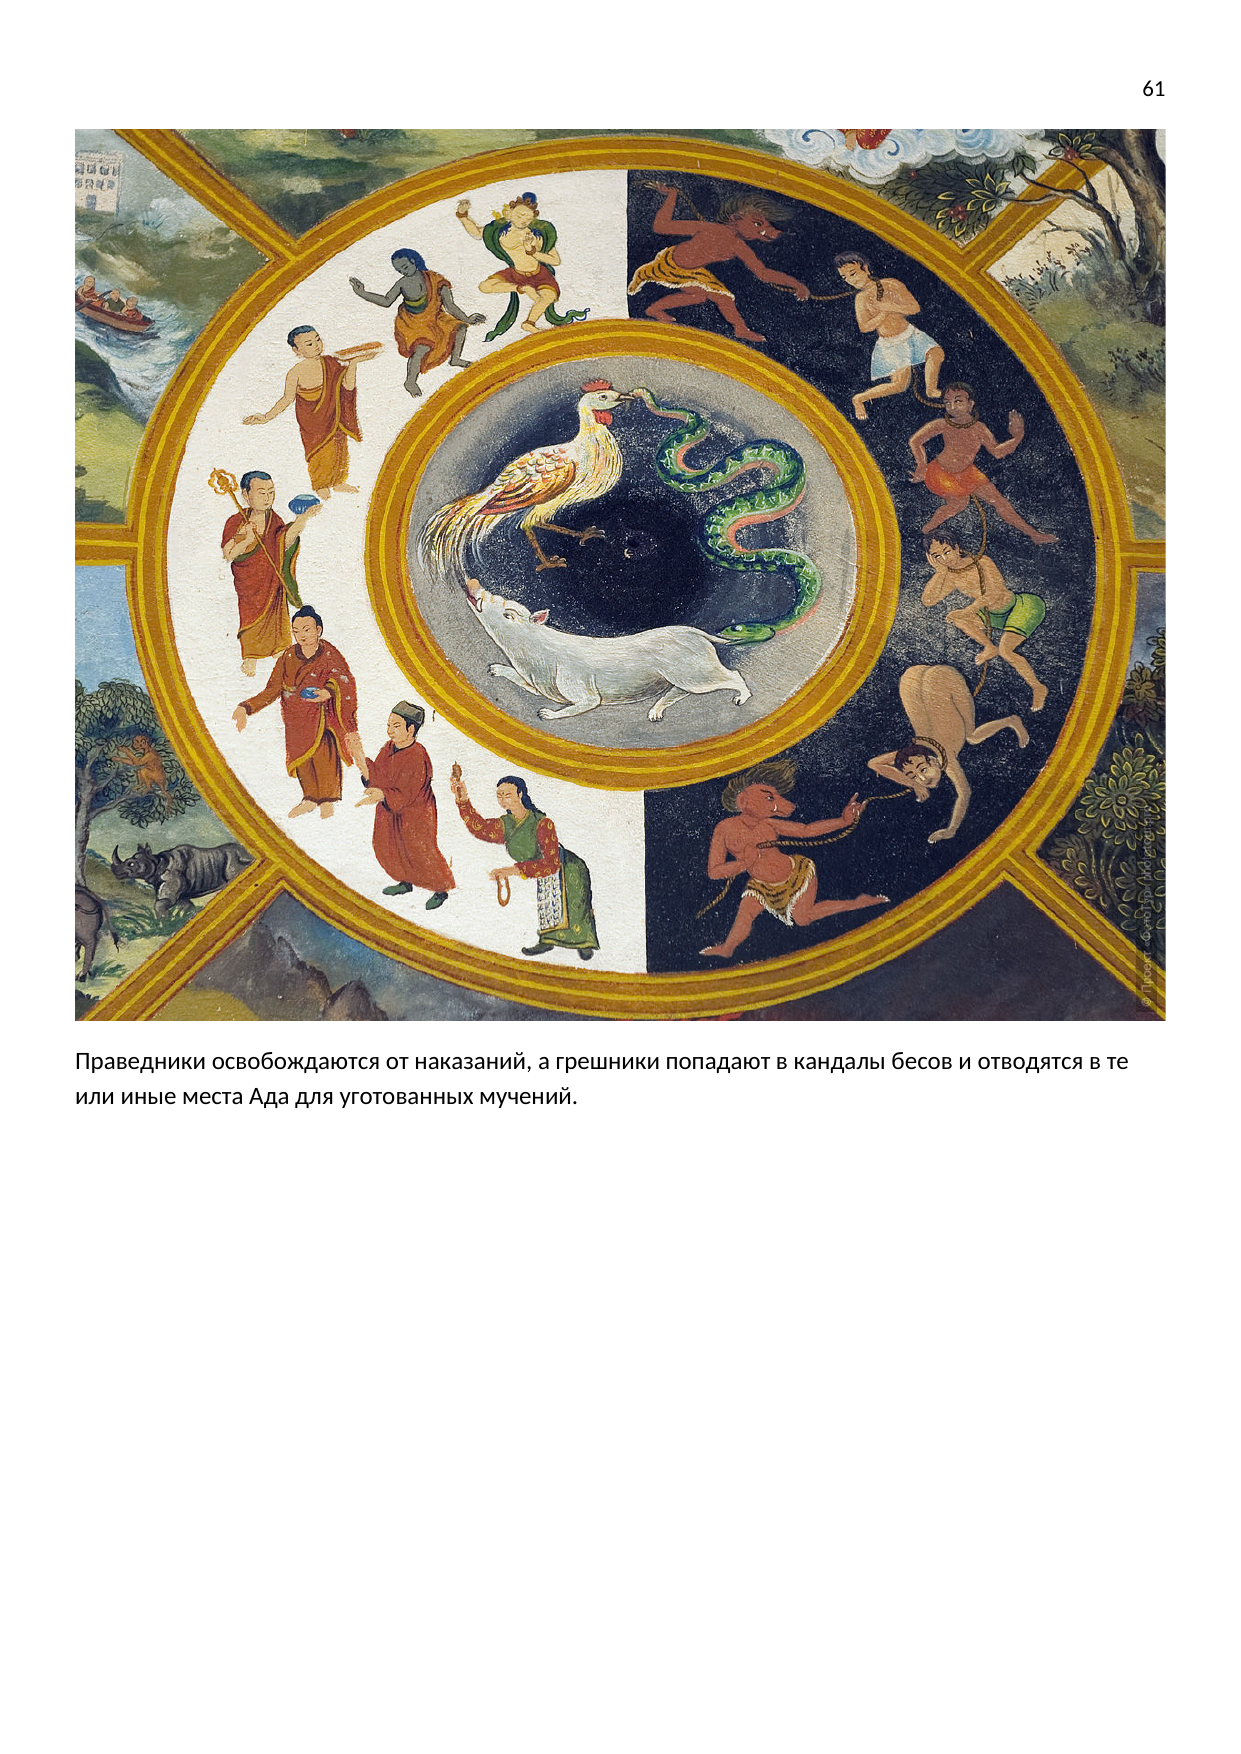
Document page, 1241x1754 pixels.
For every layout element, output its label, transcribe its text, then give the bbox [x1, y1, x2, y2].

text Праведники освобождаются от наказаний, а грешники попадают в кандалы бесов и отводятся в те или иные места Ада для уготованных мучений. [75, 1045, 1165, 1111]
picture [75, 129, 1166, 1021]
